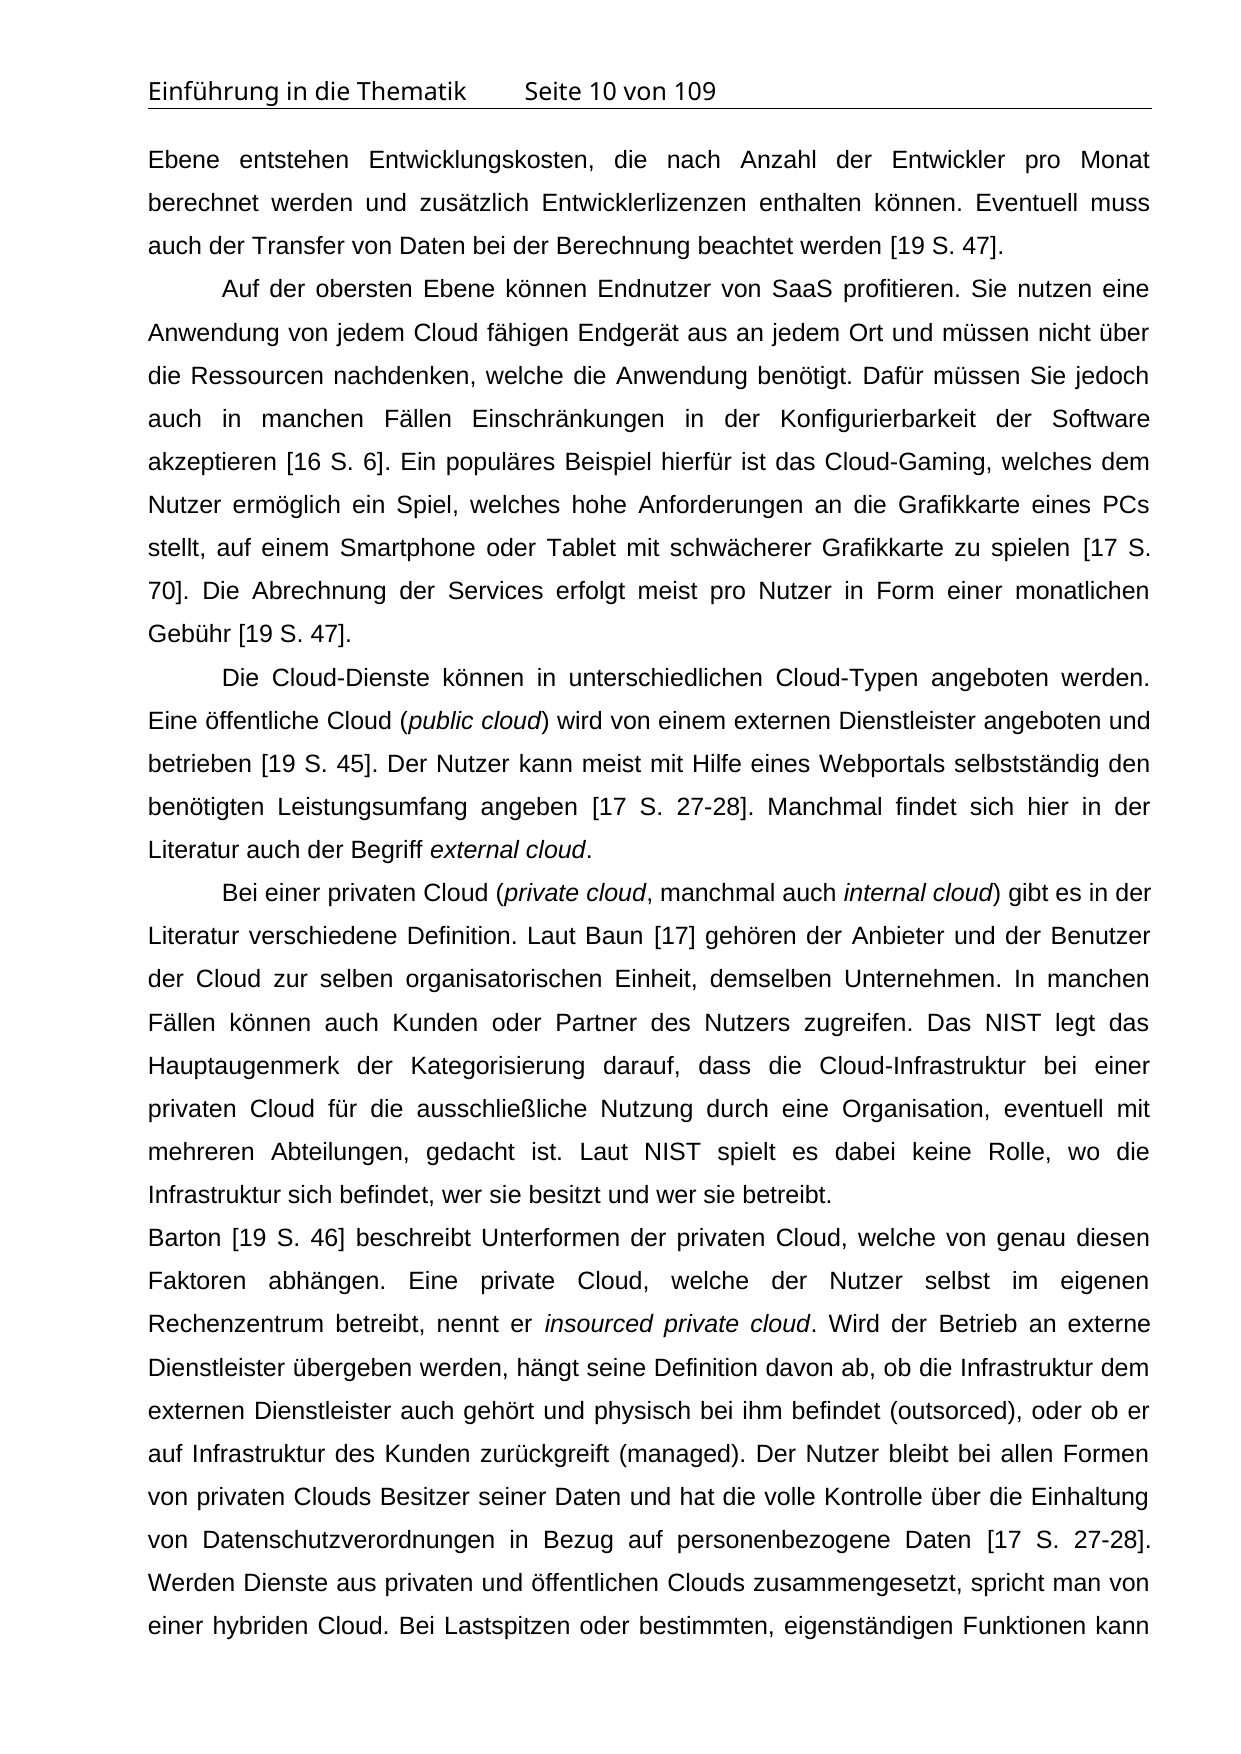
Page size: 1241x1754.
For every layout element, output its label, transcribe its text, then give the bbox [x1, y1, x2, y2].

text Die Cloud-Dienste können in unterschiedlichen Cloud-Typen angeboten werden. Eine öffentliche Cloud (public cloud) wird von einem externen Dienstleister angeboten und betrieben . Der Nutzer kann meist mit Hilfe eines Webportals selbstständig den benötigten Leistungsumfang angeben . Manchmal findet sich hier in der Literatur auch der Begriff external cloud. [148, 663, 1152, 864]
text Auf der obersten Ebene können Endnutzer von SaaS profitieren. Sie nutzen eine Anwendung von jedem Cloud fähigen Endgerät aus an jedem Ort und müssen nicht über die Ressourcen nachdenken, welche die Anwendung benötigt. Dafür müssen Sie jedoch auch in manchen Fällen Einschränkungen in der Konfigurierbarkeit der Software akzeptieren . Ein populäres Beispiel hierfür ist das Cloud-Gaming, welches dem Nutzer ermöglich ein Spiel, welches hohe Anforderungen an die Grafikkarte eines PCs stellt, auf einem Smartphone oder Tablet mit schwächerer Grafikkarte zu spielen . Die Abrechnung der Services erfolgt meist pro Nutzer in Form einer monatlichen Gebühr . [148, 274, 1152, 648]
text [148, 1223, 1152, 1640]
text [148, 145, 1152, 260]
text Bei einer privaten Cloud (private cloud, manchmal auch internal cloud) gibt es in der Literatur verschiedene Definition. Laut Baun gehören der Anbieter und der Benutzer der Cloud zur selben organisatorischen Einheit, demselben Unternehmen. In manchen Fällen können auch Kunden oder Partner des Nutzers zugreifen. Das NIST legt das Hauptaugenmerk der Kategorisierung darauf, dass die Cloud-Infrastruktur bei einer privaten Cloud für die ausschließliche Nutzung durch eine Organisation, eventuell mit mehreren Abteilungen, gedacht ist. Laut NIST spielt es dabei keine Rolle, wo die Infrastruktur sich befindet, wer sie besitzt und wer sie betreibt. [148, 878, 1152, 1209]
